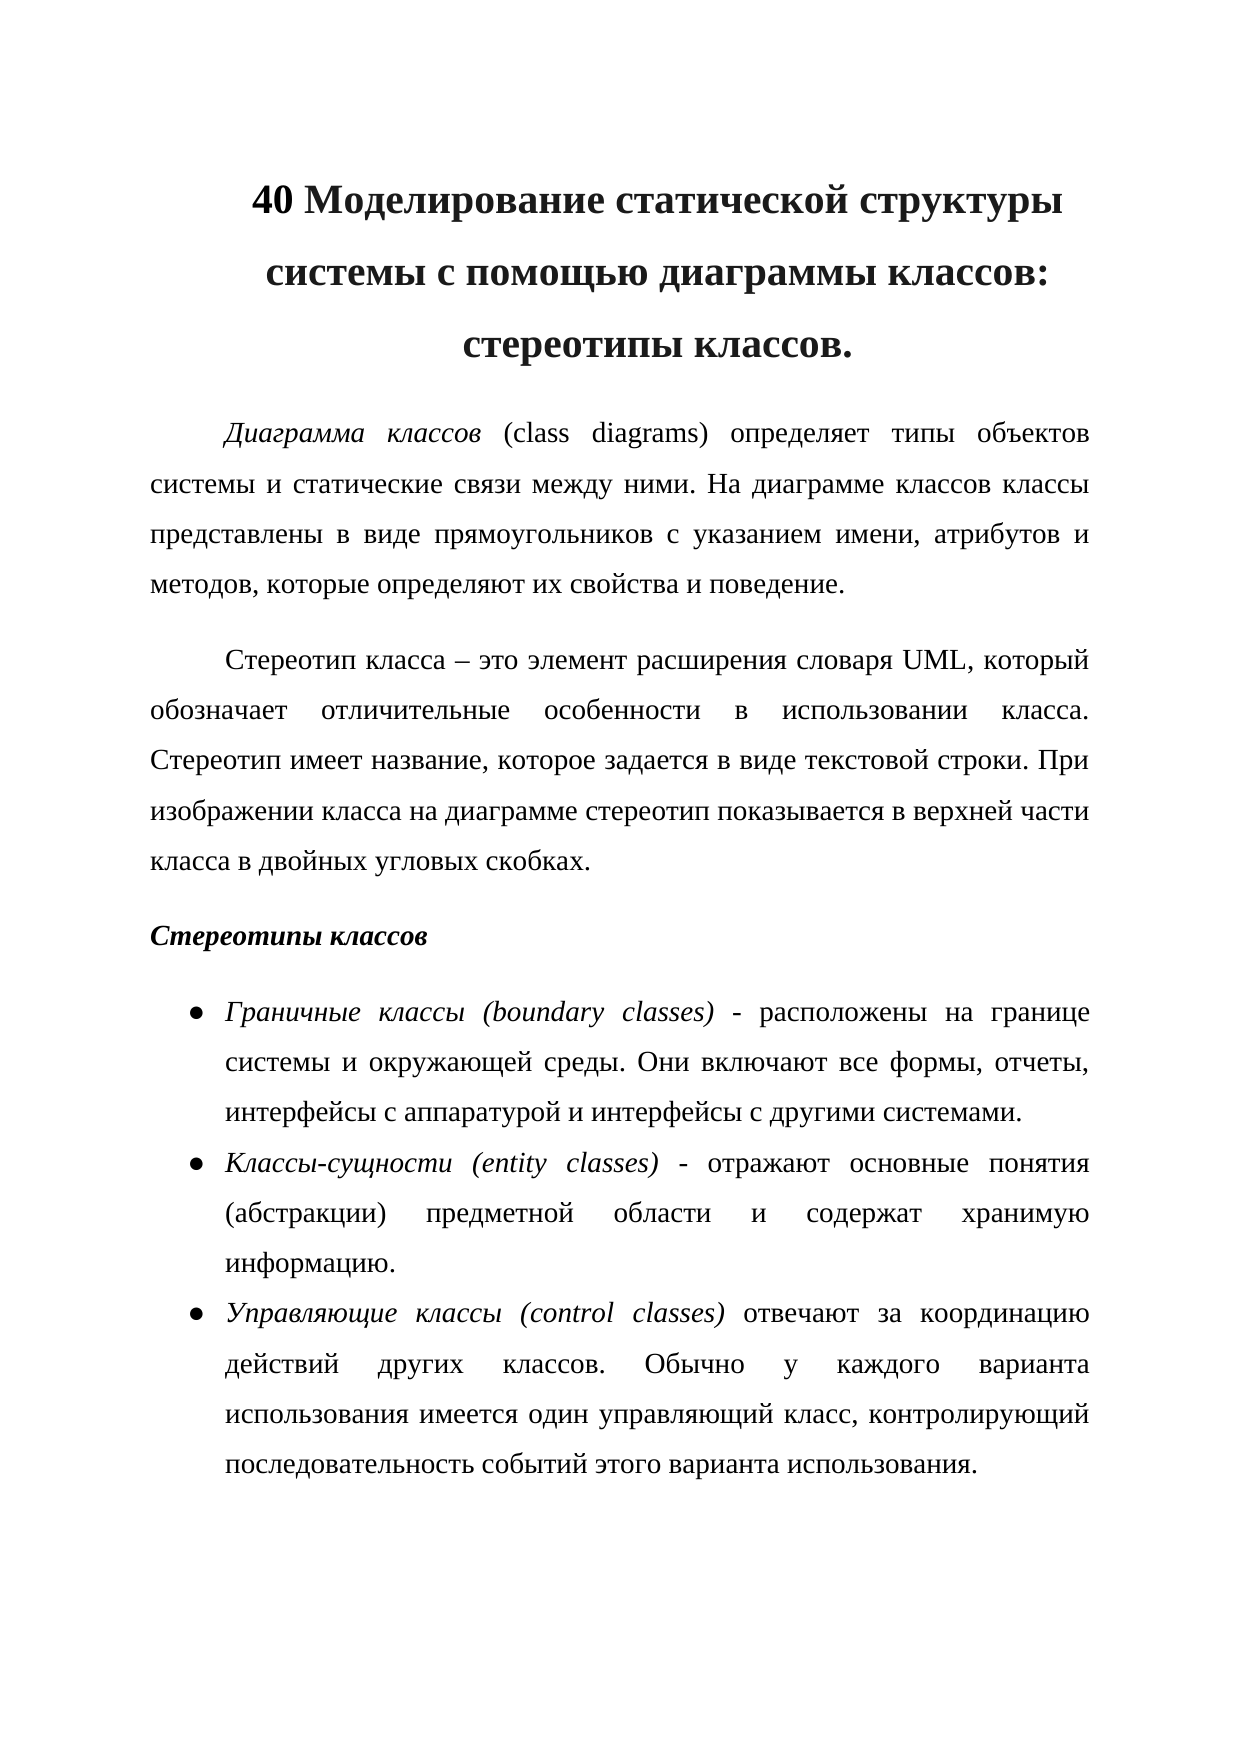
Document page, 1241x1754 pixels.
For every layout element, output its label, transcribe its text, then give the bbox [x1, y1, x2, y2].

list Классы-сущности (entity classes) - отражают основные понятия (абстракции) предметной области и содержат хранимую информацию. [187, 1145, 1090, 1279]
list Граничные классы (boundary classes) - расположены на границе системы и окружающей среды. Они включают все формы, отчеты, интерфейсы с аппаратурой и интерфейсы с другими системами. [187, 994, 1090, 1128]
text Стереотипы классов [150, 918, 1090, 952]
list Управляющие классы (control classes) отвечают за координацию действий других классов. Обычно у каждого варианта использования имеется один управляющий класс, контролирующий последовательность событий этого варианта использования. [187, 1296, 1090, 1480]
text Диаграмма классов (class diagrams) определяет типы объектов системы и статические связи между ними. На диаграмме классов классы представлены в виде прямоугольников с указанием имени, атрибутов и методов, которые определяют их свойства и поведение. [150, 416, 1090, 600]
subtitle 40 Моделирование статической структуры системы с помощью диаграммы классов: стереотипы классов. [225, 175, 1090, 367]
text Стереотип класса – это элемент расширения словаря UML, который обозначает отличительные особенности в использовании класса. Стереотип имеет название, которое задается в виде текстовой строки. При изображении класса на диаграмме стереотип показывается в верхней части класса в двойных угловых скобках. [150, 642, 1090, 877]
